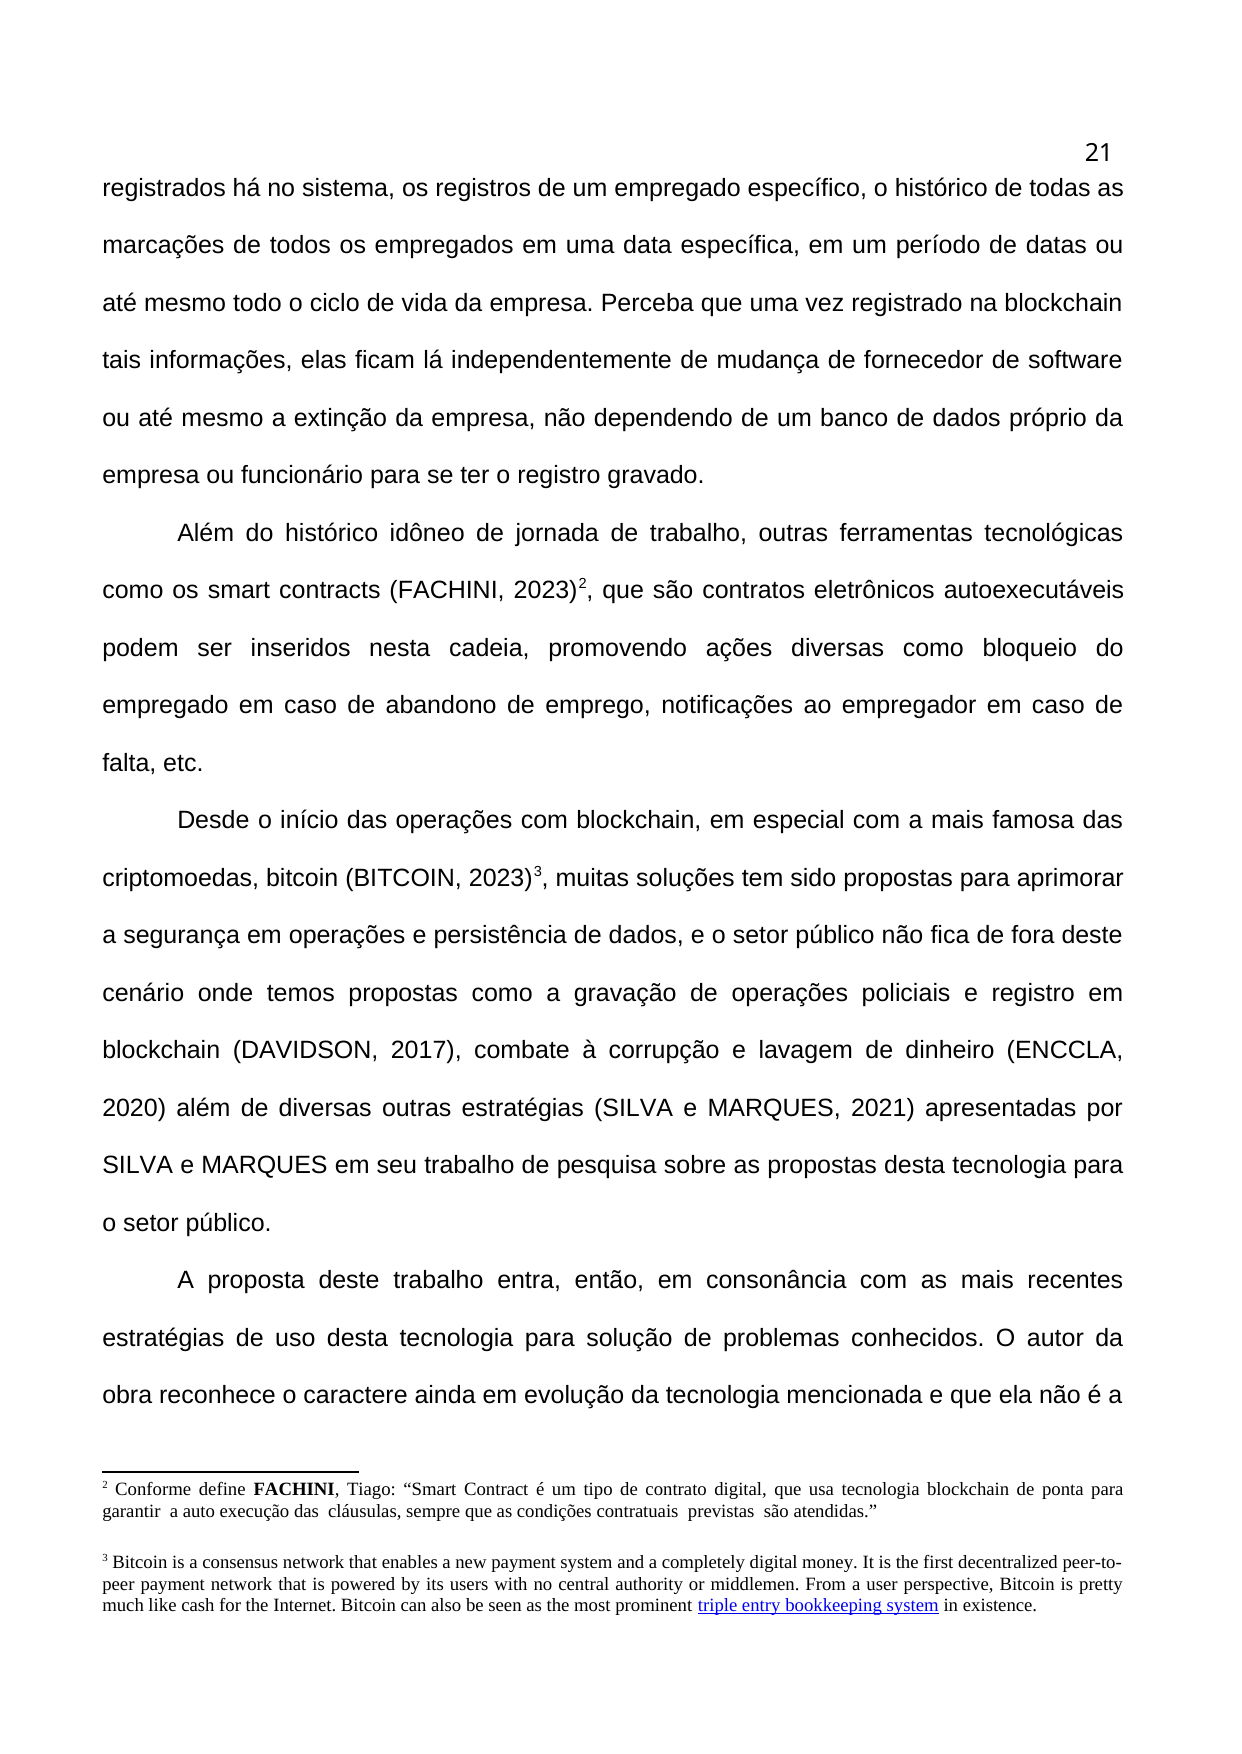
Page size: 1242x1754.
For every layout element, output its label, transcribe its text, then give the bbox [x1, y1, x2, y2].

text Além do histórico idôneo de jornada de trabalho, outras ferramentas tecnológicas como os smart contracts (FACHINI, 2023), que são contratos eletrônicos autoexecutáveis podem ser inseridos nesta cadeia, promovendo ações diversas como bloqueio do empregado em caso de abandono de emprego, notificações ao empregador em caso de falta, etc. [102, 518, 1125, 777]
text Desde o início das operações com blockchain, em especial com a mais famosa das criptomoedas, bitcoin (BITCOIN, 2023), muitas soluções tem sido propostas para aprimorar a segurança em operações e persistência de dados, e o setor público não fica de fora deste cenário onde temos propostas como a gravação de operações policiais e registro em blockchain (DAVIDSON, 2017), combate à corrupção e lavagem de dinheiro (ENCCLA, 2020) além de diversas outras estratégias (SILVA e MARQUES, 2021) apresentadas por SILVA e MARQUES em seu trabalho de pesquisa sobre as propostas desta tecnologia para o setor público. [102, 805, 1125, 1237]
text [102, 173, 1125, 489]
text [102, 1265, 1125, 1409]
